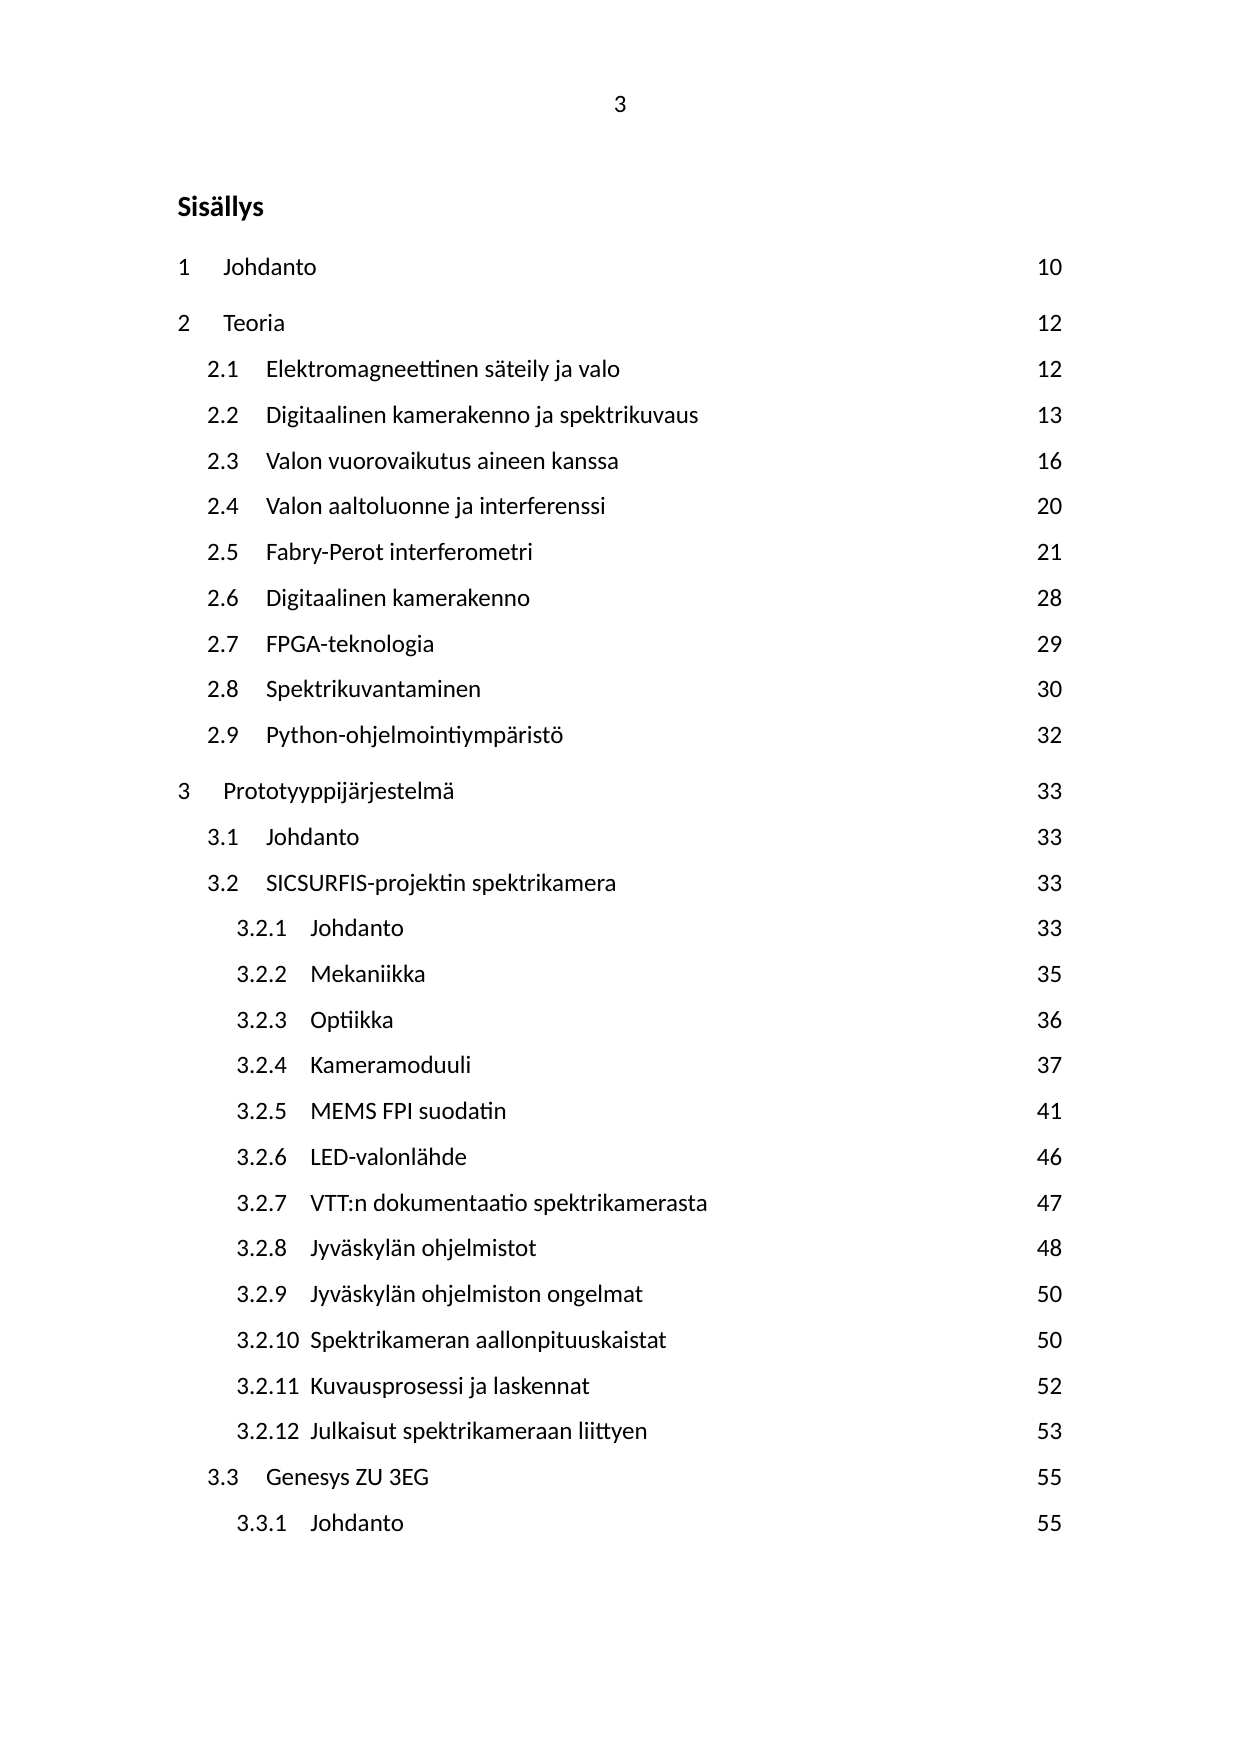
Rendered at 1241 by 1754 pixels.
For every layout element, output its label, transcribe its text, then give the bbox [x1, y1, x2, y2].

text 2.1 Elektromagneettinen säteily ja valo 12 [207, 353, 1063, 384]
text 3 Prototyyppijärjestelmä 33 [177, 775, 1063, 806]
text 3.2.8 Jyväskylän ohjelmistot 48 [236, 1233, 1063, 1263]
text 3.2.4 Kameramoduuli 37 [236, 1050, 1063, 1080]
text 1 Johdanto 10 [177, 251, 1063, 282]
text 2.9 Python-ohjelmointiympäristö 32 [207, 719, 1063, 750]
text 3.2.11 Kuvausprosessi ja laskennat 52 [236, 1370, 1063, 1400]
text 3.2.3 Optiikka 36 [236, 1004, 1063, 1034]
text 2.5 Fabry-Perot interferometri 21 [207, 536, 1063, 567]
text 3.2.9 Jyväskylän ohjelmiston ongelmat 50 [236, 1278, 1063, 1309]
text 2.2 Digitaalinen kamerakenno ja spektrikuvaus 13 [207, 399, 1063, 429]
text 2.8 Spektrikuvantaminen 30 [207, 673, 1063, 704]
text 3.3 Genesys ZU 3EG 55 [207, 1461, 1063, 1492]
text 3.1 Johdanto 33 [207, 821, 1063, 852]
text 3.2.6 LED-valonlähde 46 [236, 1141, 1063, 1172]
text 2.7 FPGA-teknologia 29 [207, 628, 1063, 658]
text 3.2.2 Mekaniikka 35 [236, 958, 1063, 989]
text Sisällys [177, 188, 1063, 223]
text 2.6 Digitaalinen kamerakenno 28 [207, 582, 1063, 612]
text 2 Teoria 12 [177, 308, 1063, 338]
text 3.2.1 Johdanto 33 [236, 912, 1063, 943]
text 3.2.10 Spektrikameran aallonpituuskaistat 50 [236, 1324, 1063, 1354]
text 2.3 Valon vuorovaikutus aineen kanssa 16 [207, 445, 1063, 475]
text 3.2.12 Julkaisut spektrikameraan liittyen 53 [236, 1416, 1063, 1446]
text 3.3.1 Johdanto 55 [236, 1507, 1063, 1537]
text 3.2 SICSURFIS-projektin spektrikamera 33 [207, 867, 1063, 897]
text 3.2.7 VTT:n dokumentaatio spektrikamerasta 47 [236, 1187, 1063, 1217]
text 3.2.5 MEMS FPI suodatin 41 [236, 1095, 1063, 1126]
text 2.4 Valon aaltoluonne ja interferenssi 20 [207, 491, 1063, 521]
